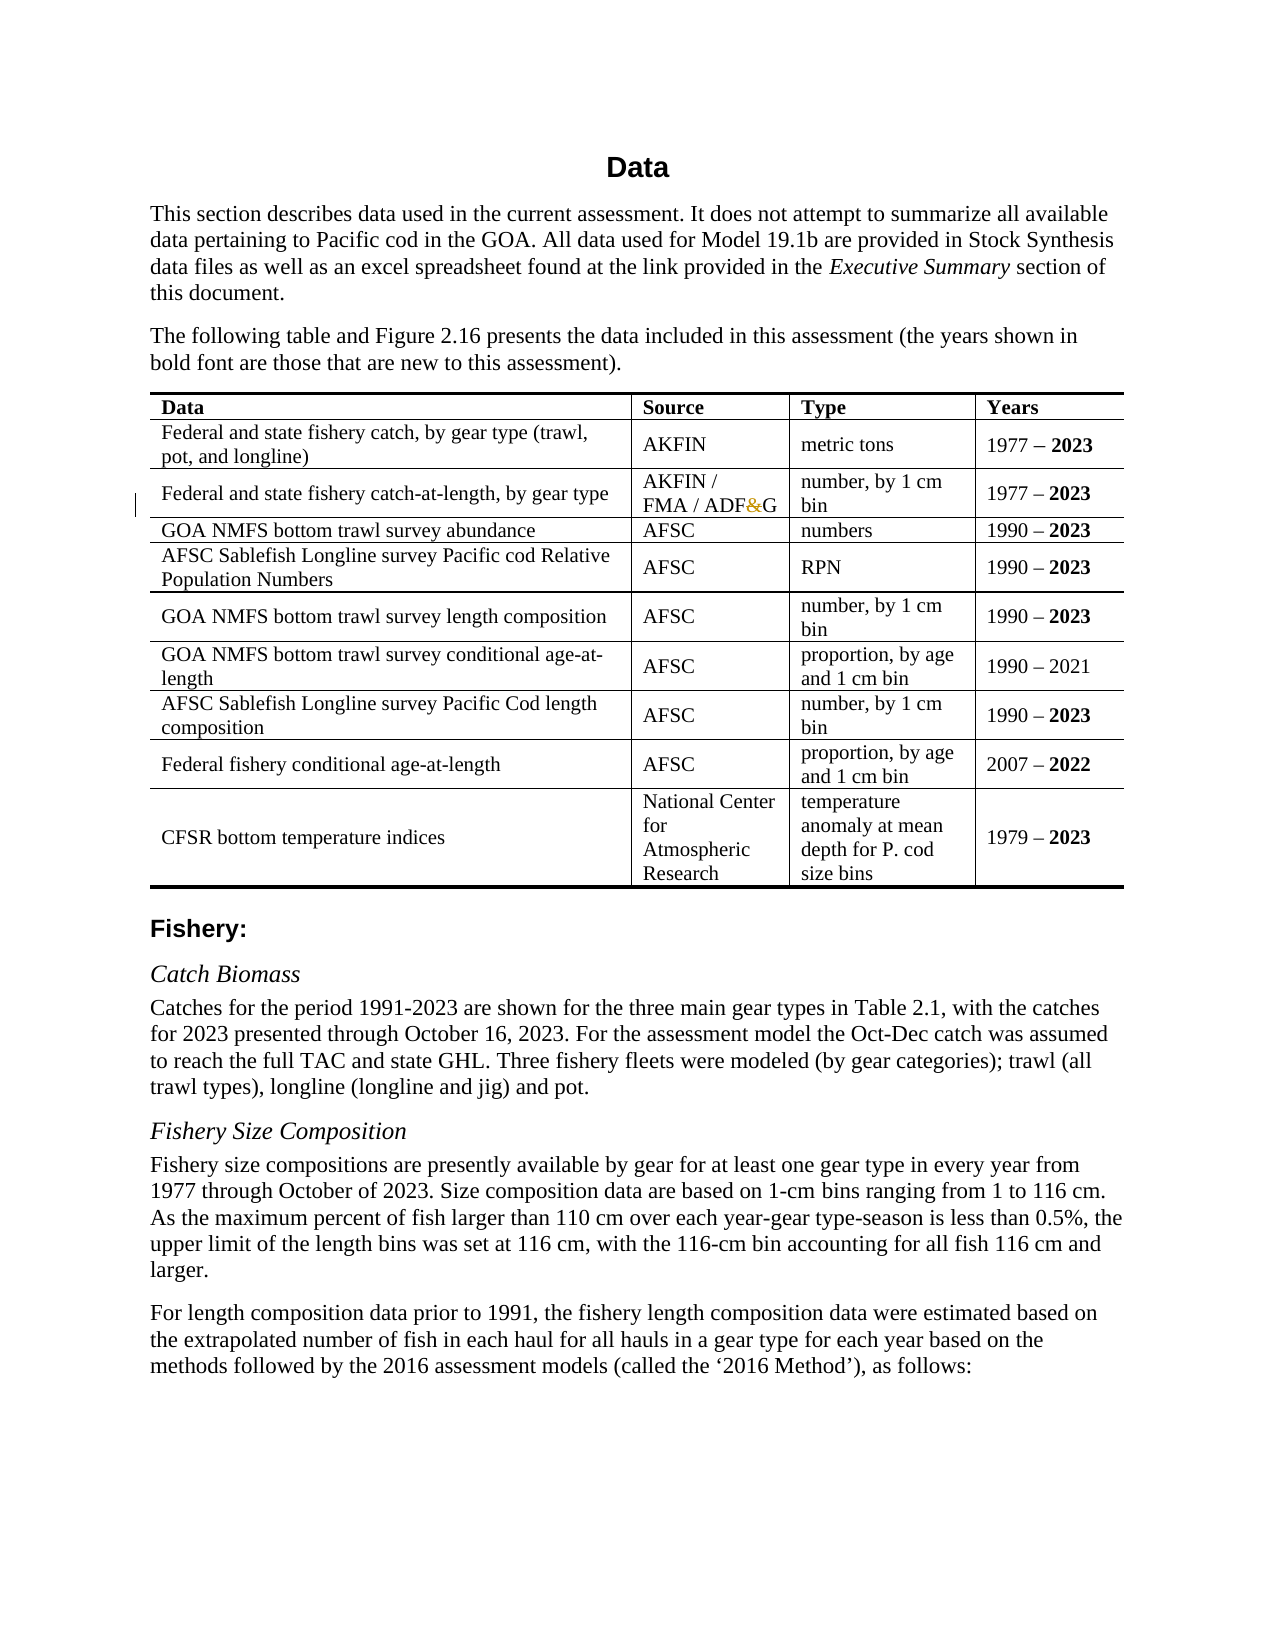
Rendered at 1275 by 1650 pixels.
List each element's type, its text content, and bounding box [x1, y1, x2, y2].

table_cell proportion, by age and 1 cm bin [790, 642, 975, 690]
text Fishery size compositions are presently available by gear for at least one gear type in every year from 1977 through October of 2023. Size composition data are based on 1-cm bins ranging from 1 to 116 cm. As the maximum percent of fish larger than 110 cm over each year-gear type-season is less than 0.5%, the upper limit of the length bins was set at 116 cm, with the 116-cm bin accounting for all fish 116 cm and larger. [150, 1151, 1125, 1283]
table_cell 1990 – 2021 [976, 642, 1124, 690]
table_cell AFSC [632, 740, 789, 788]
table_cell numbers [790, 518, 975, 542]
table_header Source [632, 395, 789, 419]
table_cell AFSC Sablefish Longline survey Pacific Cod length composition [150, 691, 631, 739]
table_cell 1990 – 2023 [976, 593, 1124, 641]
table_cell AFSC [632, 691, 789, 739]
table_cell number, by 1 cm bin [790, 691, 975, 739]
subtitle Data [150, 150, 1125, 183]
table_cell number, by 1 cm bin [790, 469, 975, 517]
table_cell RPN [790, 543, 975, 591]
table_cell 1990 – 2023 [976, 518, 1124, 542]
table_cell Federal fishery conditional age-at-length [150, 740, 631, 788]
table_header Type [790, 395, 975, 419]
table_cell AKFIN / FMA / ADFG [632, 469, 789, 517]
table_cell 2007 – 2022 [976, 740, 1124, 788]
table_cell GOA NMFS bottom trawl survey conditional age-at-length [150, 642, 631, 690]
table_cell AFSC [632, 642, 789, 690]
subtitle Fishery Size Composition [150, 1116, 1125, 1145]
table_cell 1990 – 2023 [976, 543, 1124, 591]
table_cell AKFIN [632, 420, 789, 468]
table_cell AFSC [632, 593, 789, 641]
text Catches for the period 1991-2023 are shown for the three main gear types in Table 2.1, with the catches for 2023 presented through October 16, 2023. For the assessment model the Oct-Dec catch was assumed to reach the full TAC and state GHL. Three fishery fleets were modeled (by gear categories); trawl (all trawl types), longline (longline and jig) and pot. [150, 994, 1125, 1099]
table_cell GOA NMFS bottom trawl survey abundance [150, 518, 631, 542]
table_cell Federal and state fishery catch-at-length, by gear type [150, 469, 631, 517]
table_cell 1977 – 2023 [976, 469, 1124, 517]
text The following table and Figure 2.16 presents the data included in this assessment (the years shown in bold font are those that are new to this assessment). [150, 322, 1125, 375]
table_cell metric tons [790, 420, 975, 468]
table_cell CFSR bottom temperature indices [150, 789, 631, 885]
table_cell AFSC Sablefish Longline survey Pacific cod Relative Population Numbers [150, 543, 631, 591]
table_cell GOA NMFS bottom trawl survey length composition [150, 593, 631, 641]
subtitle Catch Biomass [150, 959, 1125, 988]
table_cell 1979 – 2023 [976, 789, 1124, 885]
table_header Years [976, 395, 1124, 419]
table_cell proportion, by age and 1 cm bin [790, 740, 975, 788]
text This section describes data used in the current assessment. It does not attempt to summarize all available data pertaining to Pacific cod in the GOA. All data used for Model 19.1b are provided in Stock Synthesis data files as well as an excel spreadsheet found at the link provided in the Executive Summary section of this document. [150, 200, 1125, 306]
table_cell National Center for Atmospheric Research [632, 789, 789, 885]
subtitle Fishery: [150, 913, 1125, 942]
table_cell 1977 – 2023 [976, 420, 1124, 468]
table_cell AFSC [632, 518, 789, 542]
table_cell 1990 – 2023 [976, 691, 1124, 739]
table_cell Federal and state fishery catch, by gear type (trawl, pot, and longline) [150, 420, 631, 468]
table_header Data [150, 395, 631, 419]
table_cell AFSC [632, 543, 789, 591]
text For length composition data prior to 1991, the fishery length composition data were estimated based on the extrapolated number of fish in each haul for all hauls in a gear type for each year based on the methods followed by the 2016 assessment models (called the ‘2016 Method’), as follows: [150, 1299, 1125, 1378]
table_cell temperature anomaly at mean depth for P. cod size bins [790, 789, 975, 885]
table_cell number, by 1 cm bin [790, 593, 975, 641]
